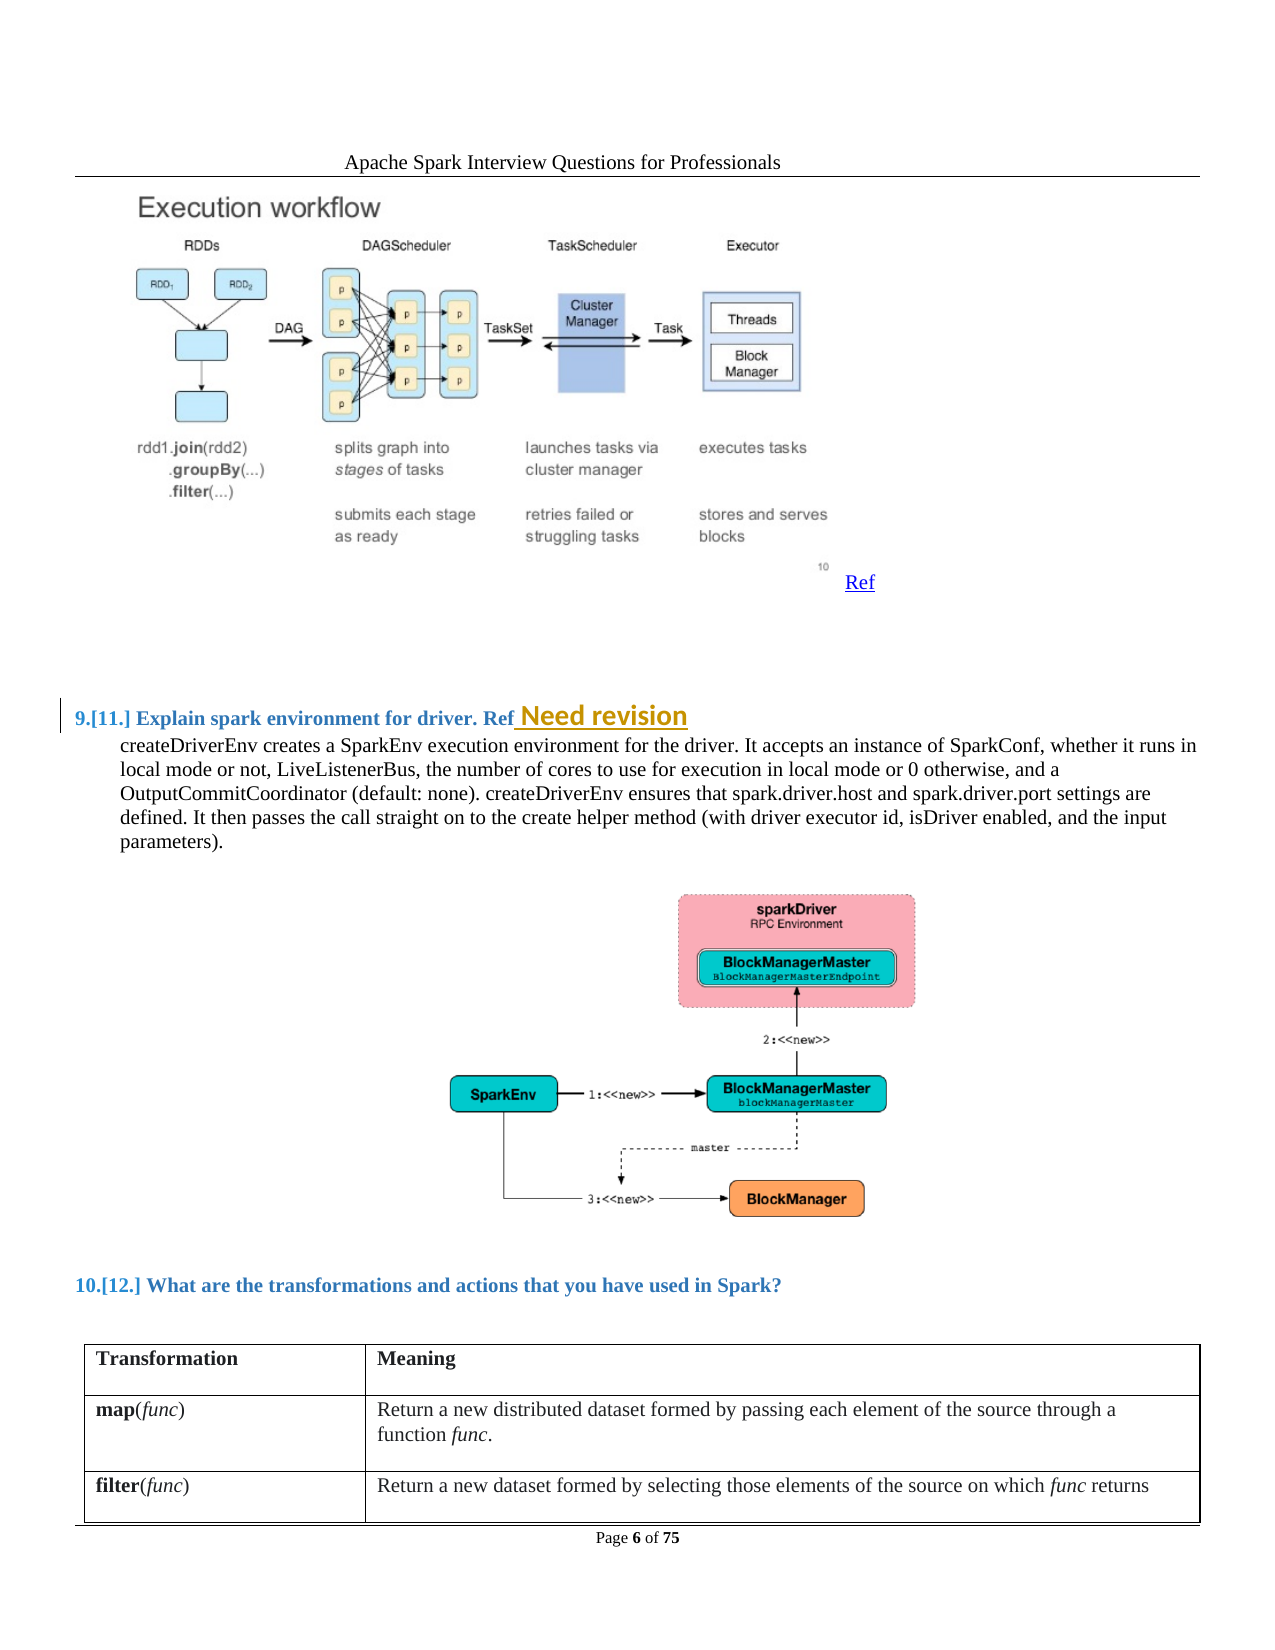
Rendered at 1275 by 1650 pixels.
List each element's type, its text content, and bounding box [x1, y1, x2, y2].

table_header Meaning [366, 1345, 1199, 1395]
picture [430, 882, 920, 1224]
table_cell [366, 1472, 1199, 1522]
picture [112, 177, 845, 590]
text createDriverEnv creates a SparkEnv execution environment for the driver. It accepts an instance of SparkConf, whether it runs in local mode or not, LiveListenerBus, the number of cores to use for execution in local mode or 0 otherwise, and a OutputCommitCoordinator (default: none). createDriverEnv ensures that spark.driver.host and spark.driver.port settings are defined. It then passes the call straight on to the create helper method (with driver executor id, isDriver enabled, and the input parameters). [120, 733, 1200, 853]
table_cell Return a new distributed dataset formed by passing each element of the source through a function func. [366, 1396, 1199, 1471]
table_cell map(func) [85, 1396, 365, 1471]
table_cell filter(func) [85, 1472, 365, 1522]
table_header Transformation [85, 1345, 365, 1395]
subtitle What are the transformations and actions that you have used in Spark? [75, 1273, 1200, 1297]
subtitle Explain spark environment for driver. Ref [75, 697, 1200, 733]
